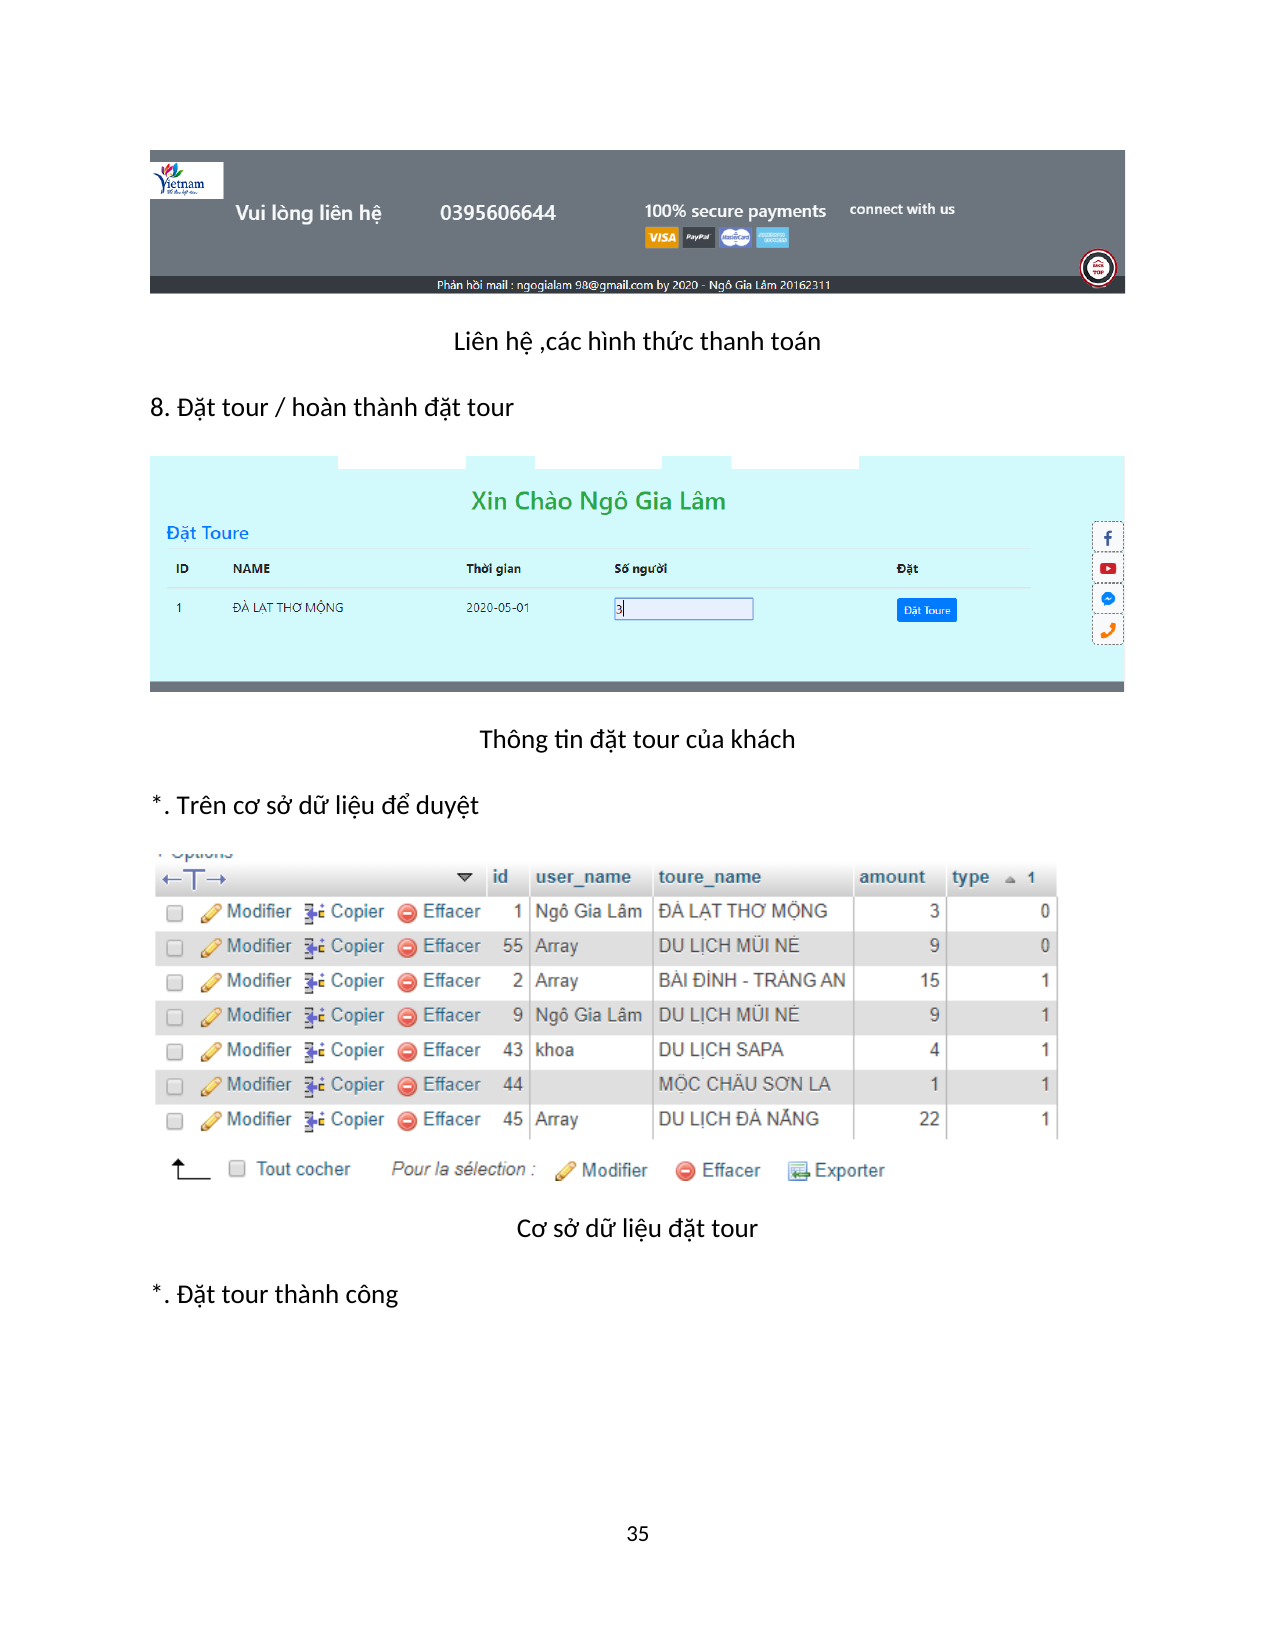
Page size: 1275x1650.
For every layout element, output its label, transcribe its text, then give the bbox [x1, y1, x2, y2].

text *. Trên cơ sở dữ liệu để duyệt [150, 788, 1125, 821]
picture [150, 456, 1125, 692]
picture [150, 854, 1125, 1181]
text Thông tin đặt tour của khách [150, 722, 1125, 755]
picture [150, 150, 1125, 294]
text Liên hệ ,các hình thức thanh toán [150, 324, 1125, 357]
text *. Đặt tour thành công [150, 1278, 1125, 1311]
text 8. Đặt tour / hoàn thành đặt tour [150, 390, 1125, 423]
text Cơ sở dữ liệu đặt tour [150, 1211, 1125, 1244]
